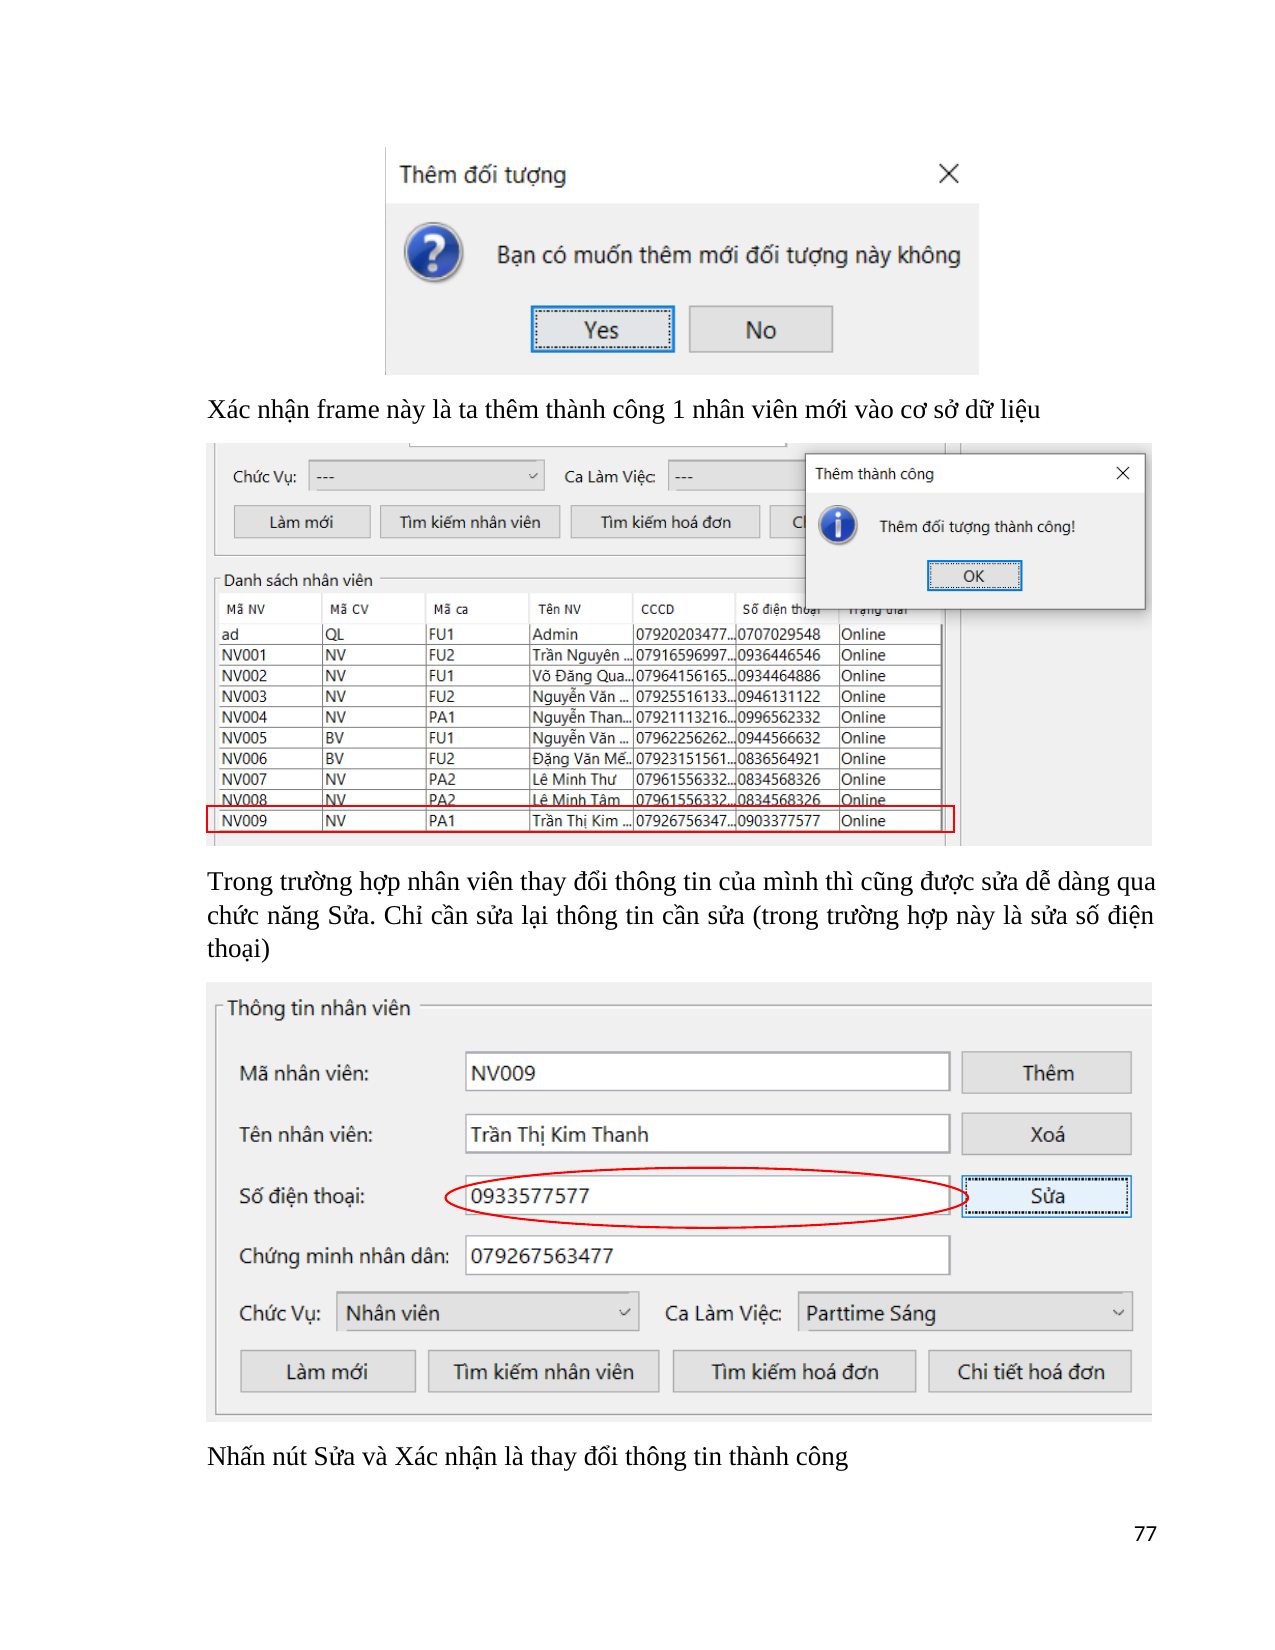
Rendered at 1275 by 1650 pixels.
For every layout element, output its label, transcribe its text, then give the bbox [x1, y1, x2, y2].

picture [206, 443, 1152, 846]
picture [208, 807, 953, 831]
picture [206, 982, 1152, 1422]
text Nhấn nút Sửa và Xác nhận là thay đổi thông tin thành công [207, 1440, 1157, 1471]
text Xác nhận frame này là ta thêm thành công 1 nhân viên mới vào cơ sở dữ liệu [207, 393, 1157, 424]
picture [385, 147, 979, 375]
text Trong trường hợp nhân viên thay đổi thông tin của mình thì cũng được sửa dễ dàng qua chức năng Sửa. Chỉ cần sửa lại thông tin cần sửa (trong trường hợp này là sửa số điện thoại) [207, 865, 1157, 964]
